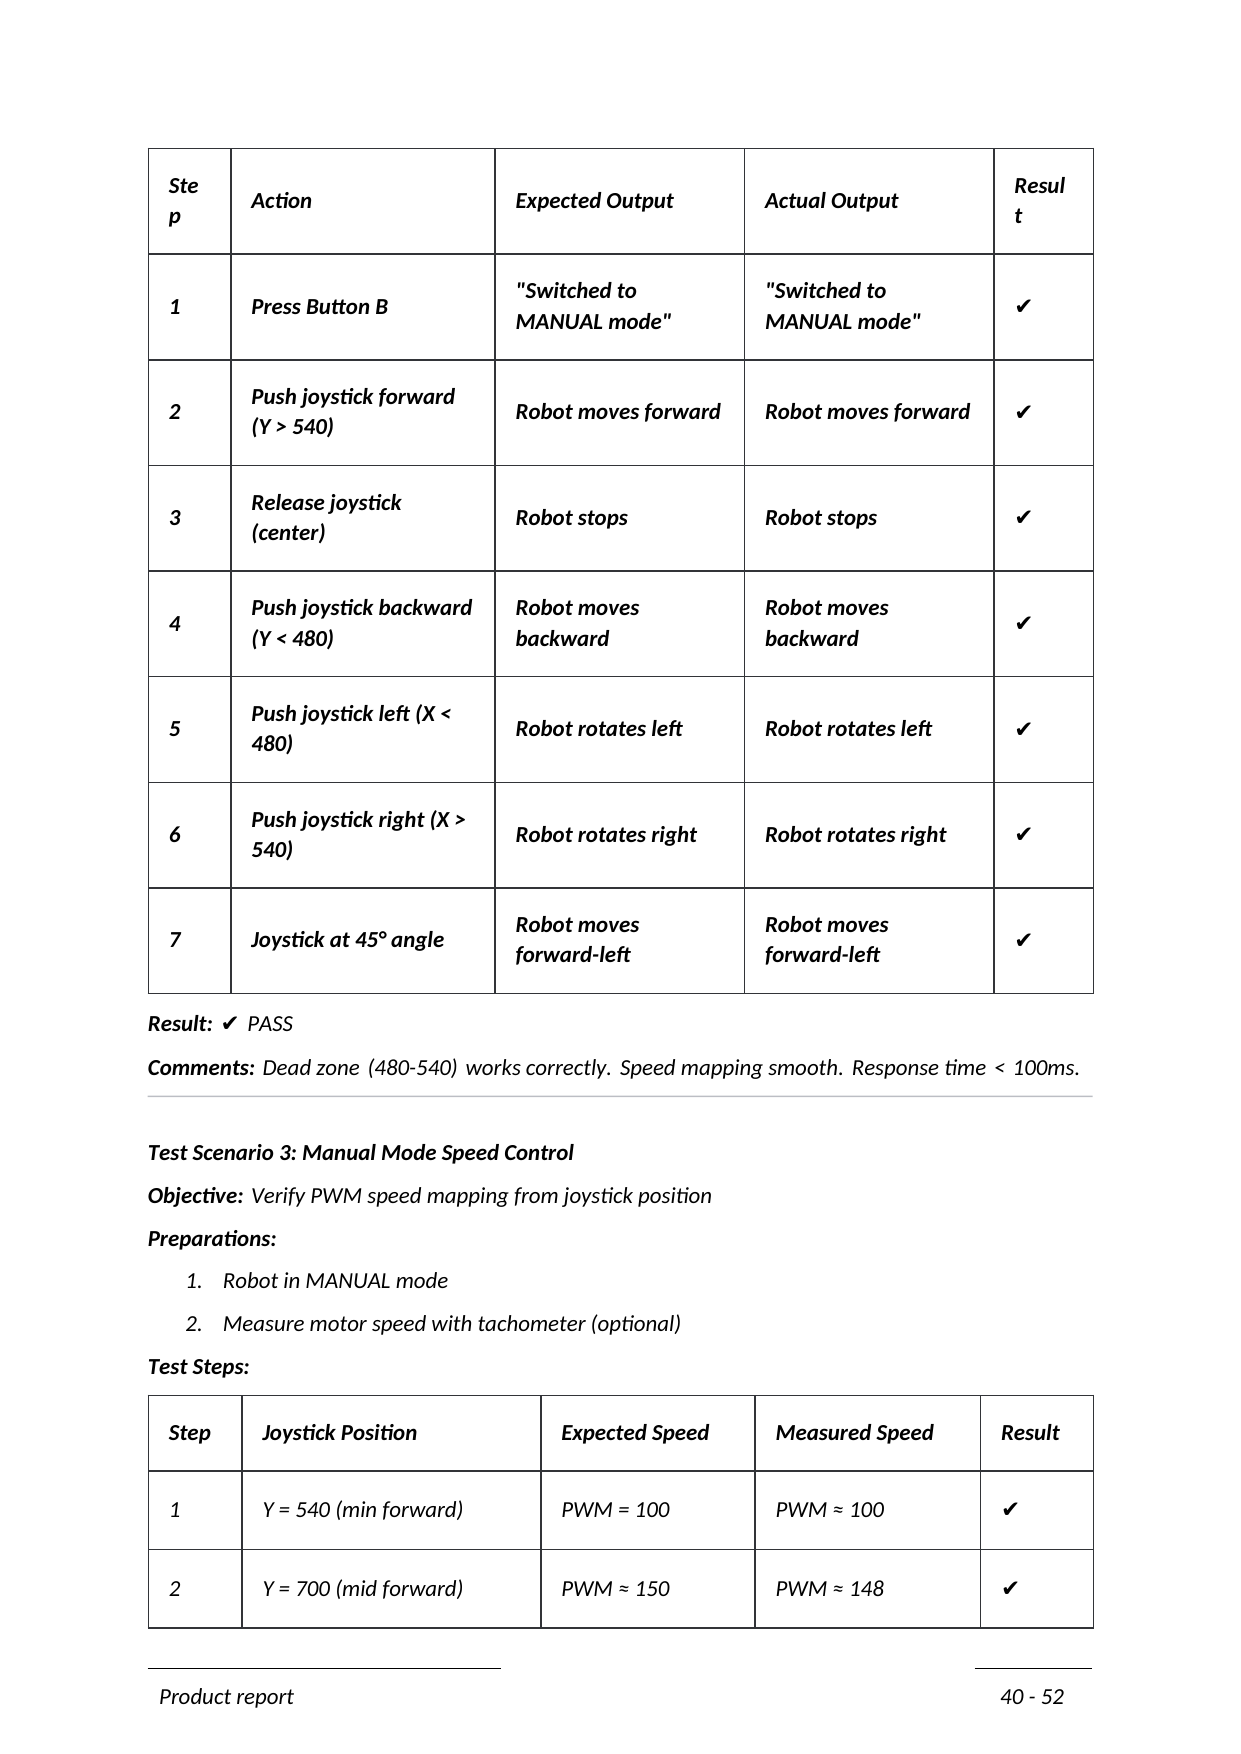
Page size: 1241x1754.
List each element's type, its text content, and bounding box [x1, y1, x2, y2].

text Result: ✔ PASS [148, 1007, 1093, 1038]
table_cell Robot rotates left [745, 677, 993, 781]
text Test Scenario 3: Manual Mode Speed Control [148, 1138, 1093, 1166]
table_cell 3 [149, 466, 230, 570]
table_cell Robot moves forward-left [496, 889, 744, 993]
table_cell 6 [149, 783, 230, 887]
text Comments: Dead zone (480-540) works correctly. Speed mapping smooth. Response time < 100ms. [148, 1053, 1093, 1081]
table_header Actual Output [745, 149, 993, 253]
table_cell "Switched to MANUAL mode" [745, 255, 993, 359]
text Preparations: [148, 1224, 1093, 1252]
table_cell Y = 700 (mid forward) [243, 1550, 540, 1627]
table_header Result [981, 1396, 1093, 1470]
table_cell 5 [149, 677, 230, 781]
table_cell Robot moves forward-left [745, 889, 993, 993]
table_cell 4 [149, 572, 230, 676]
table_header Expected Speed [542, 1396, 754, 1470]
table_cell PWM ≈ 148 [756, 1550, 980, 1627]
table_cell Press Button B [232, 255, 494, 359]
table_cell 2 [149, 1550, 241, 1627]
table_cell Robot rotates right [745, 783, 993, 887]
table_cell ✔ [995, 572, 1093, 676]
text Test Steps: [148, 1352, 1093, 1380]
list Robot in MANUAL mode [185, 1266, 1093, 1294]
table_cell Robot rotates left [496, 677, 744, 781]
table_cell ✔ [995, 361, 1093, 464]
table_cell PWM ≈ 100 [756, 1472, 980, 1549]
table_cell Robot stops [496, 466, 744, 570]
table_cell 7 [149, 889, 230, 993]
table_cell Release joystick (center) [232, 466, 494, 570]
table_cell Robot moves backward [745, 572, 993, 676]
table_cell "Switched to MANUAL mode" [496, 255, 744, 359]
table_cell Push joystick forward (Y > 540) [232, 361, 494, 464]
table_cell 1 [149, 255, 230, 359]
table_cell Robot moves forward [745, 361, 993, 464]
table_header Result [995, 149, 1093, 253]
table_cell Robot stops [745, 466, 993, 570]
table_cell ✔ [995, 677, 1093, 781]
table_cell 1 [149, 1472, 241, 1549]
list Measure motor speed with tachometer (optional) [185, 1309, 1093, 1337]
table_cell ✔ [981, 1472, 1093, 1549]
table_cell Robot rotates right [496, 783, 744, 887]
table_header Step [149, 1396, 241, 1470]
table_cell ✔ [995, 783, 1093, 887]
table_cell ✔ [995, 889, 1093, 993]
table_header Measured Speed [756, 1396, 980, 1470]
table_header Step [149, 149, 230, 253]
table_cell Y = 540 (min forward) [243, 1472, 540, 1549]
table_cell Joystick at 45° angle [232, 889, 494, 993]
table_cell 2 [149, 361, 230, 464]
table_cell Push joystick left (X < 480) [232, 677, 494, 781]
table_header Joystick Position [243, 1396, 540, 1470]
table_cell PWM = 100 [542, 1472, 754, 1549]
table_cell Push joystick backward (Y < 480) [232, 572, 494, 676]
table_header Action [232, 149, 494, 253]
table_cell ✔ [995, 255, 1093, 359]
table_cell ✔ [981, 1550, 1093, 1627]
table_cell ✔ [995, 466, 1093, 570]
text Objective: Verify PWM speed mapping from joystick position [148, 1181, 1093, 1209]
table_header Expected Output [496, 149, 744, 253]
table_cell Push joystick right (X > 540) [232, 783, 494, 887]
table_cell Robot moves forward [496, 361, 744, 464]
table_cell Robot moves backward [496, 572, 744, 676]
table_cell PWM ≈ 150 [542, 1550, 754, 1627]
